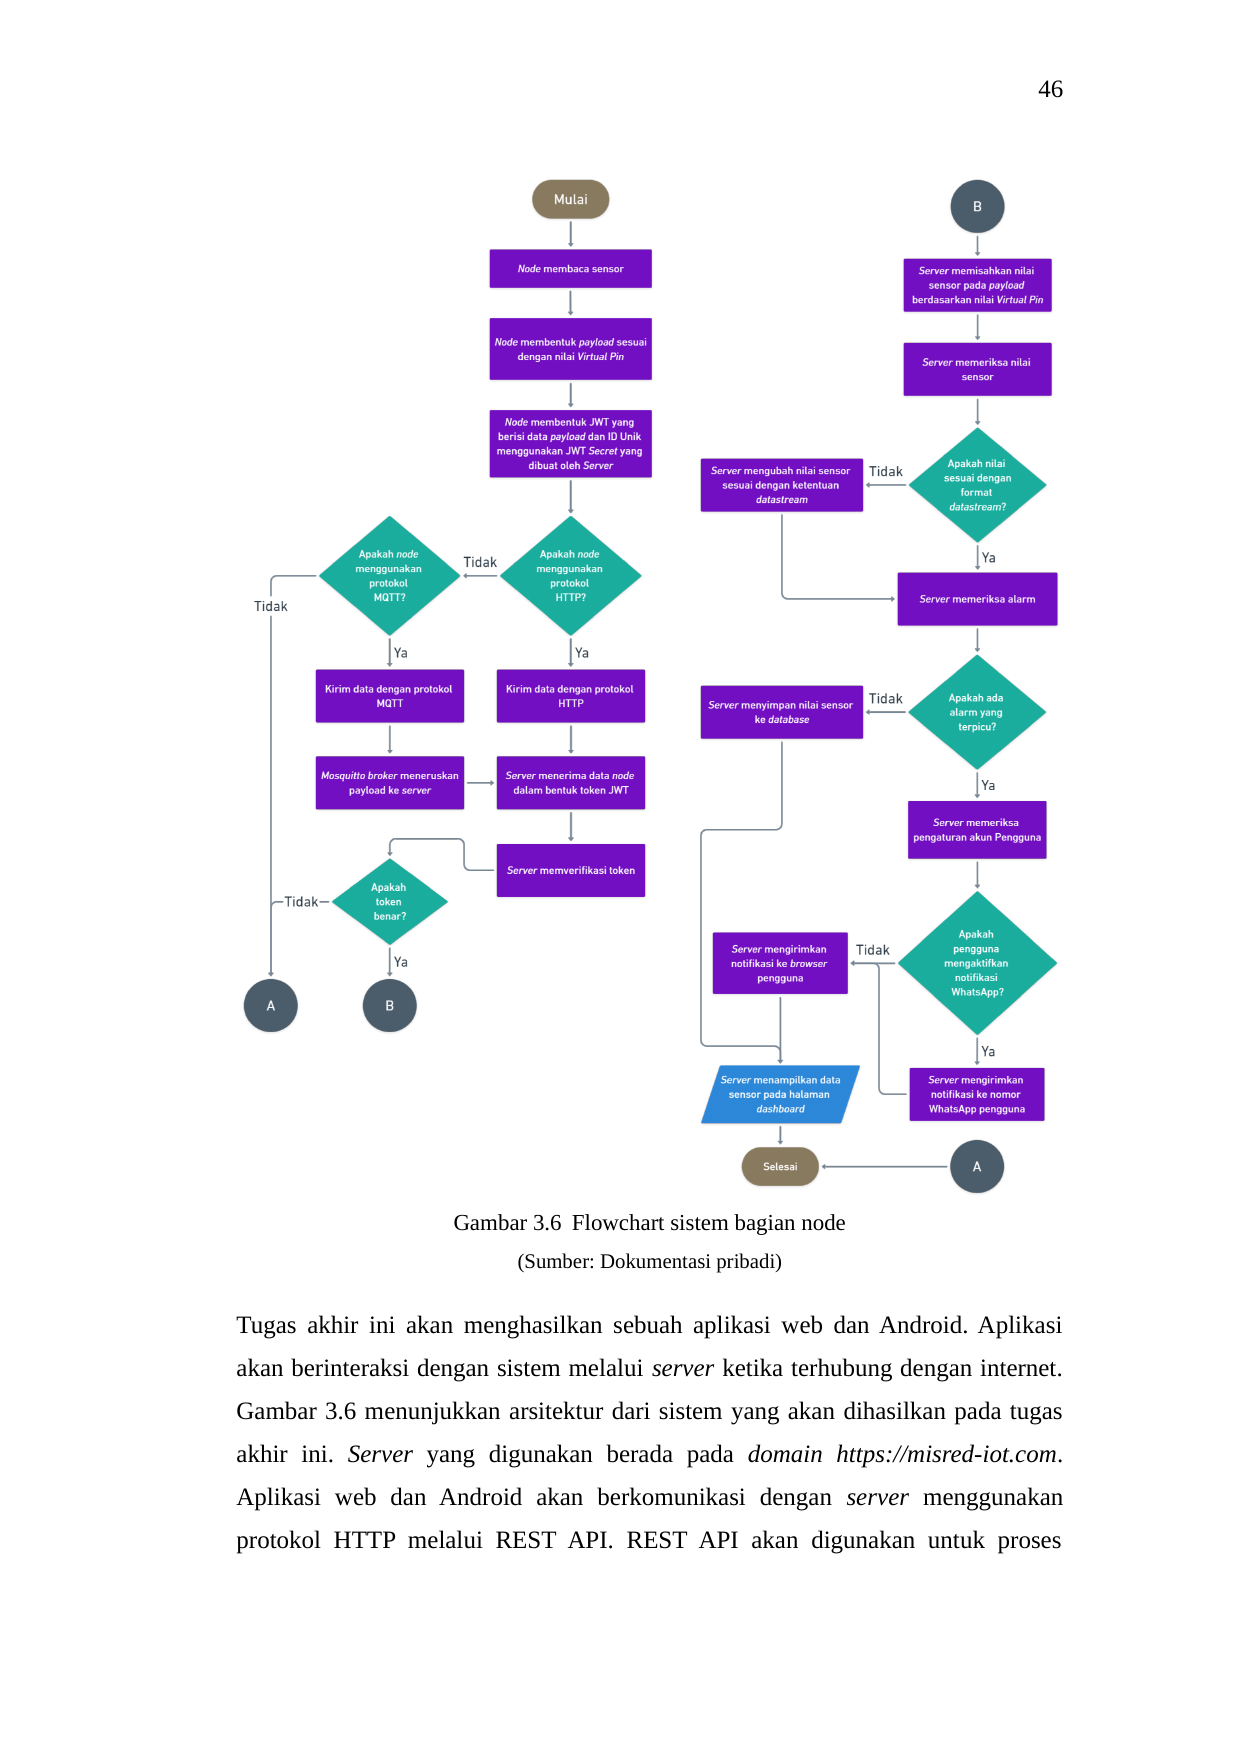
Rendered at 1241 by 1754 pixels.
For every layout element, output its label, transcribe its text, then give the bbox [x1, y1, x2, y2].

text Flowchart sistem bagian node [236, 1209, 1063, 1236]
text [236, 1310, 1063, 1554]
picture [236, 177, 1063, 1196]
text (Sumber: Dokumentasi pribadi) [236, 1249, 1063, 1273]
